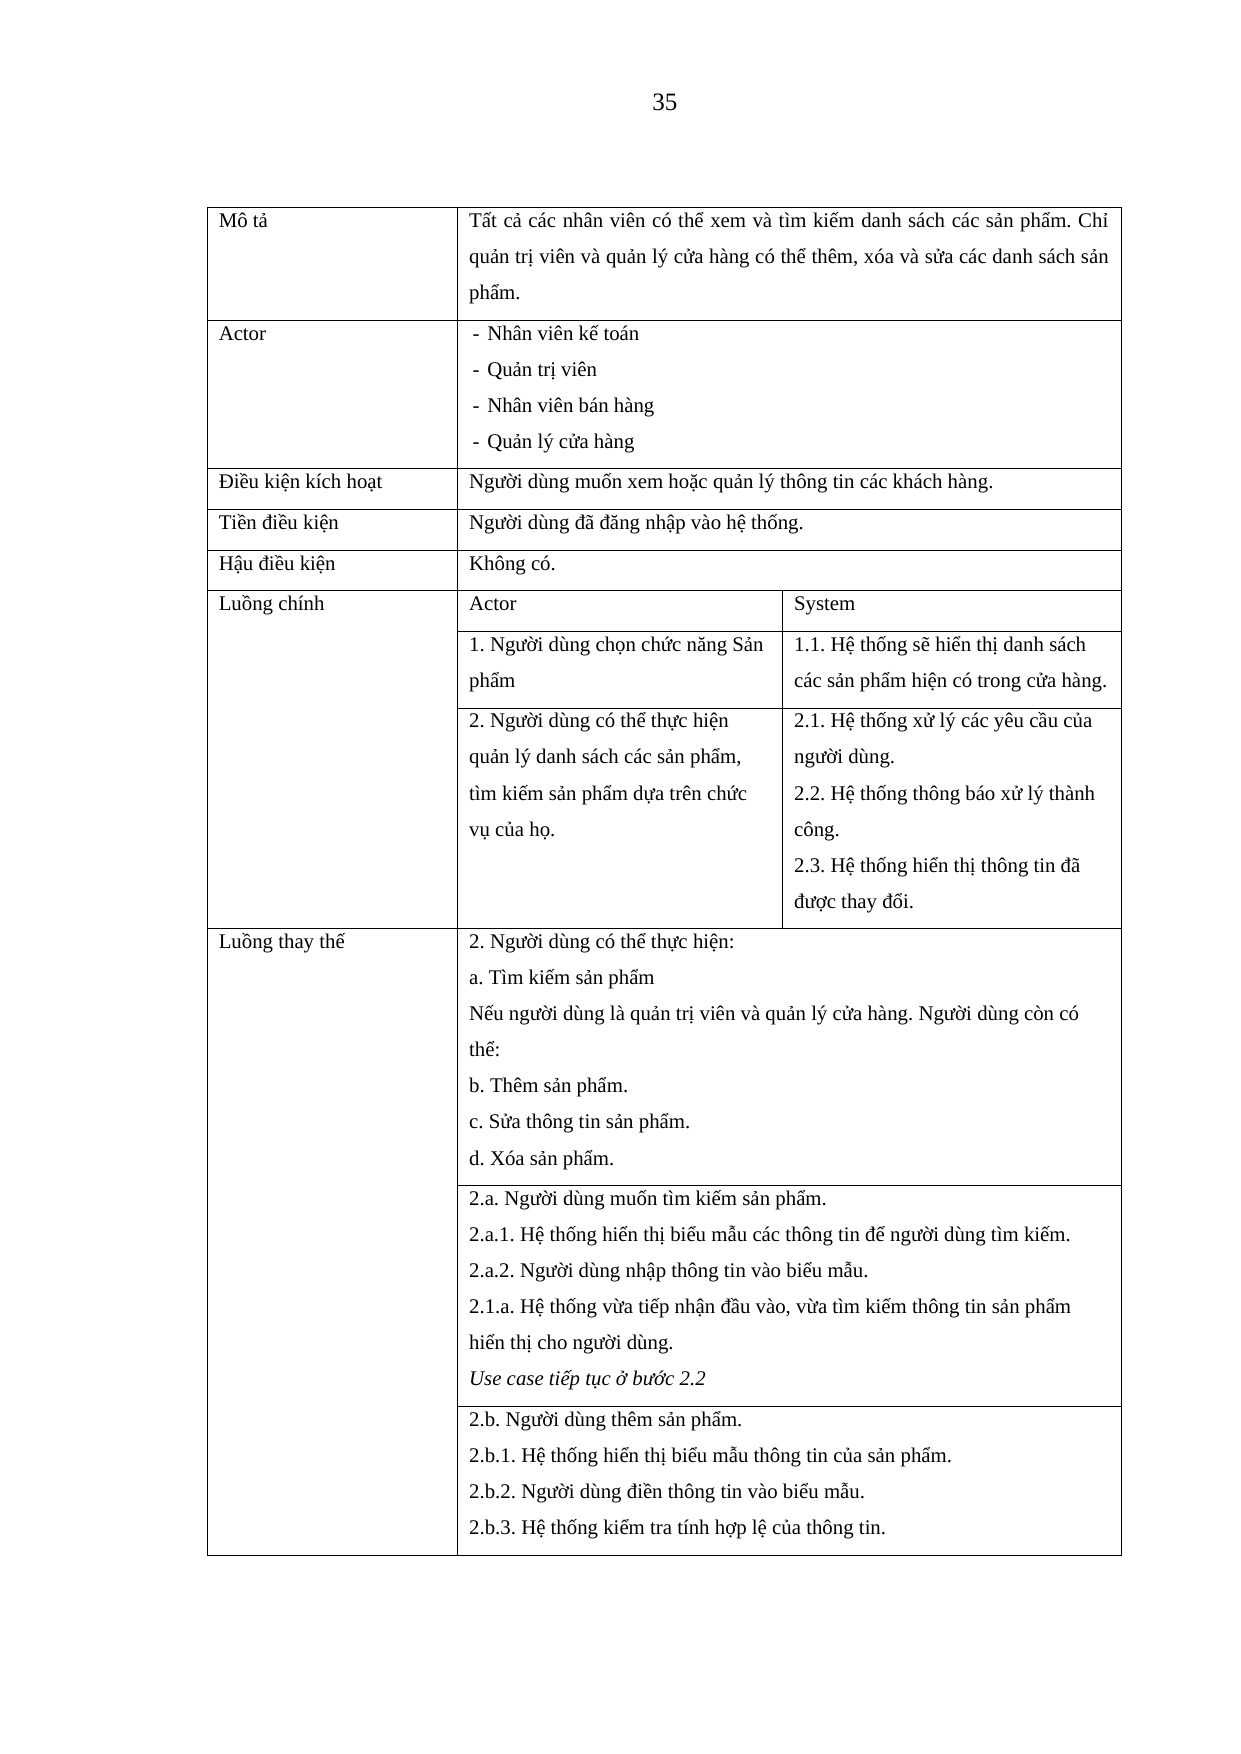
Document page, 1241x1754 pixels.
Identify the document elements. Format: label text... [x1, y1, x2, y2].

table_cell 2. Người dùng có thể thực hiện: a. Tìm kiếm sản phẩm Nếu người dùng là quản trị viên và quản lý cửa hàng. Người dùng còn có thể: b. Thêm sản phẩm. c. Sửa thông tin sản phẩm. d. Xóa sản phẩm. [458, 929, 1121, 1185]
table_cell Mô tả [208, 208, 457, 319]
table_cell Nhân viên kế toán Quản trị viên Nhân viên bán hàng Quản lý cửa hàng [458, 321, 1121, 468]
table_cell 1. Người dùng chọn chức năng Sản phẩm [458, 632, 782, 707]
table_cell Tiền điều kiện [208, 510, 457, 549]
table_cell 2.1. Hệ thống xử lý các yêu cầu của người dùng. 2.2. Hệ thống thông báo xử lý thành công. 2.3. Hệ thống hiển thị thông tin đã được thay đổi. [783, 709, 1121, 928]
table_cell Luồng thay thế [208, 929, 457, 1555]
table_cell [458, 1407, 1121, 1555]
table_cell 2. Người dùng có thể thực hiện quản lý danh sách các sản phẩm, tìm kiếm sản phẩm dựa trên chức vụ của họ. [458, 709, 782, 928]
table_cell Không có. [458, 551, 1121, 590]
table_cell Người dùng muốn xem hoặc quản lý thông tin các khách hàng. [458, 469, 1121, 509]
table_cell 2.a. Người dùng muốn tìm kiếm sản phẩm. 2.a.1. Hệ thống hiển thị biểu mẫu các thông tin để người dùng tìm kiếm. 2.a.2. Người dùng nhập thông tin vào biểu mẫu. 2.1.a. Hệ thống vừa tiếp nhận đầu vào, vừa tìm kiếm thông tin sản phẩm hiển thị cho người dùng. Use case tiếp tục ở bước 2.2 [458, 1186, 1121, 1406]
table_cell Tất cả các nhân viên có thể xem và tìm kiếm danh sách các sản phẩm. Chỉ quản trị viên và quản lý cửa hàng có thể thêm, xóa và sửa các danh sách sản phẩm. [458, 208, 1121, 319]
table_cell 1.1. Hệ thống sẽ hiển thị danh sách các sản phẩm hiện có trong cửa hàng. [783, 632, 1121, 707]
table_cell Luồng chính [208, 591, 457, 928]
table_cell Actor [458, 591, 782, 631]
table_cell Điều kiện kích hoạt [208, 469, 457, 509]
table_cell Người dùng đã đăng nhập vào hệ thống. [458, 510, 1121, 549]
table_cell Hậu điều kiện [208, 551, 457, 590]
table_cell Actor [208, 321, 457, 468]
table_cell System [783, 591, 1121, 631]
